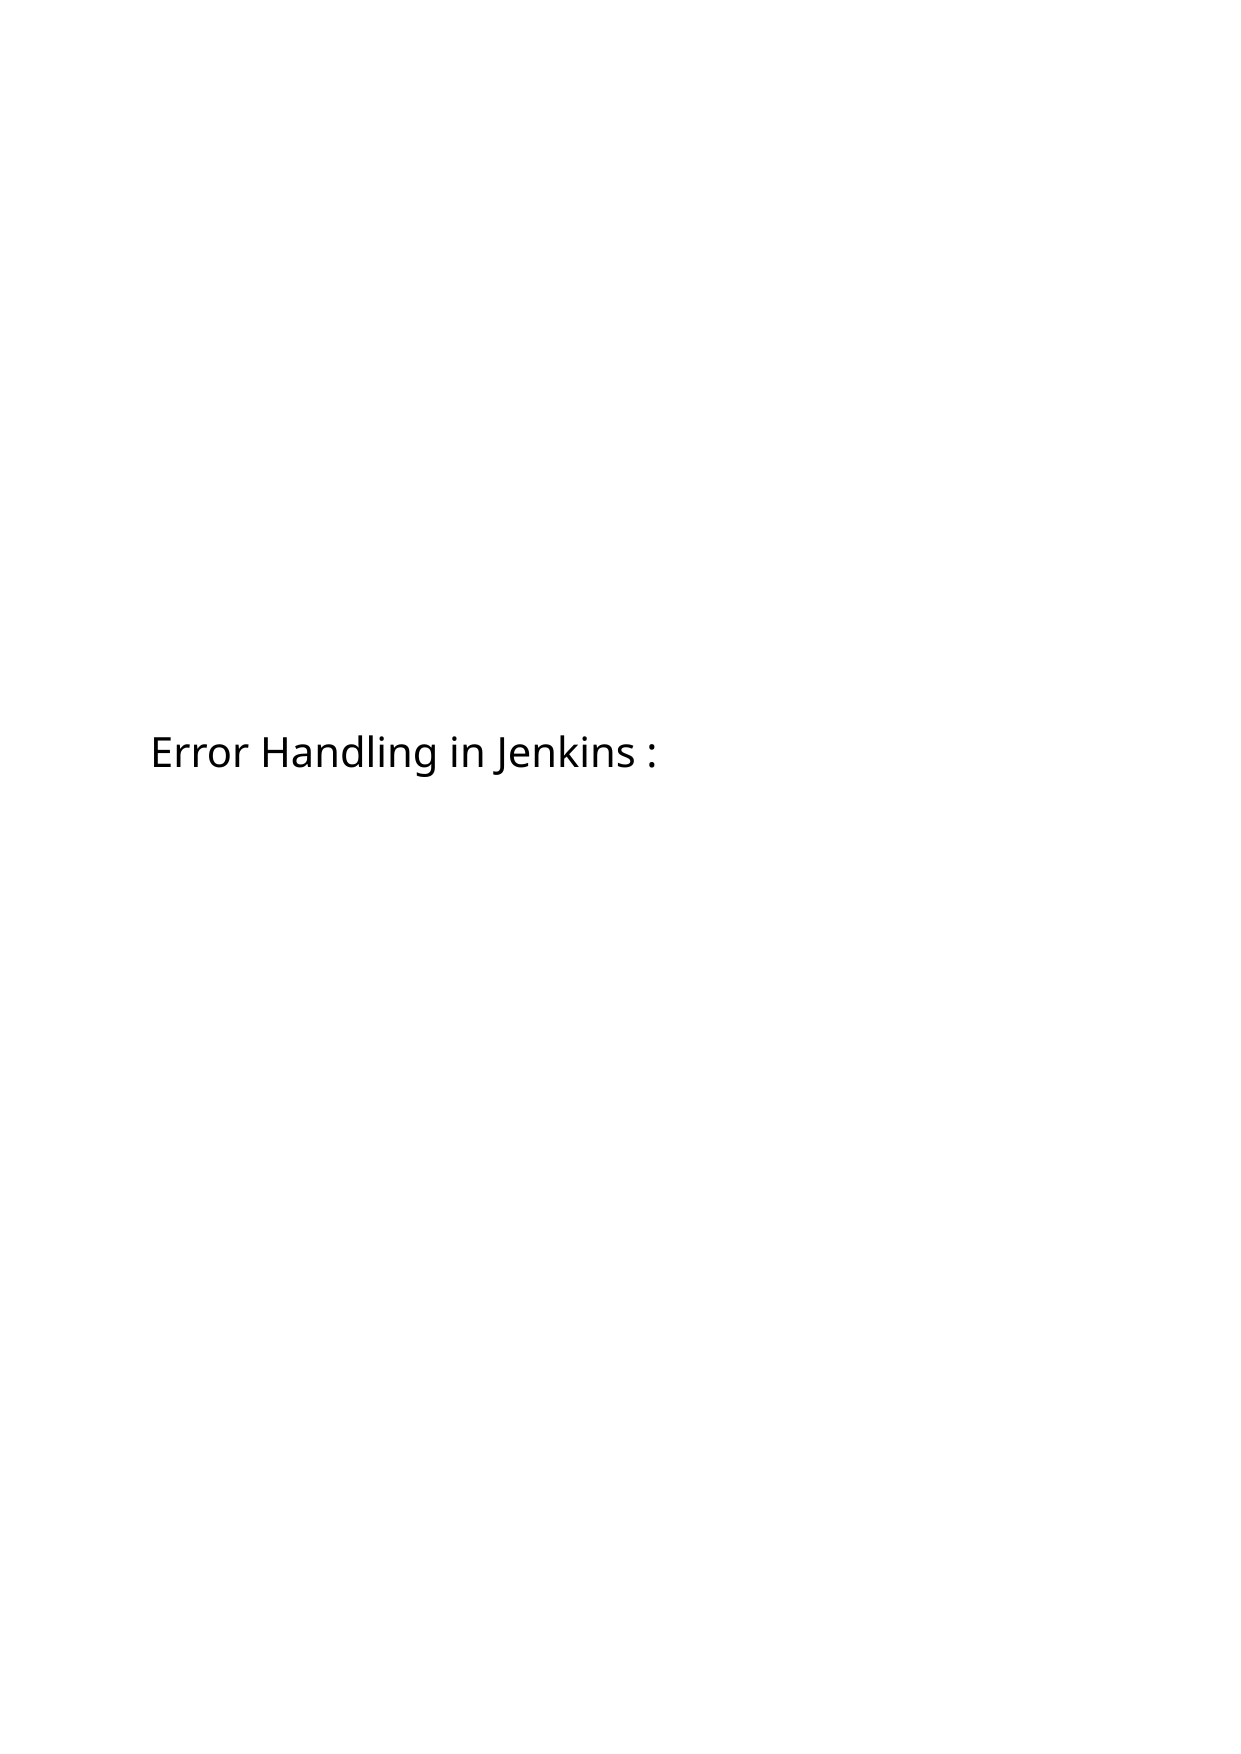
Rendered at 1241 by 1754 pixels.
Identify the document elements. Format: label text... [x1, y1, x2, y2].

text Error Handling in Jenkins : [150, 723, 1090, 780]
